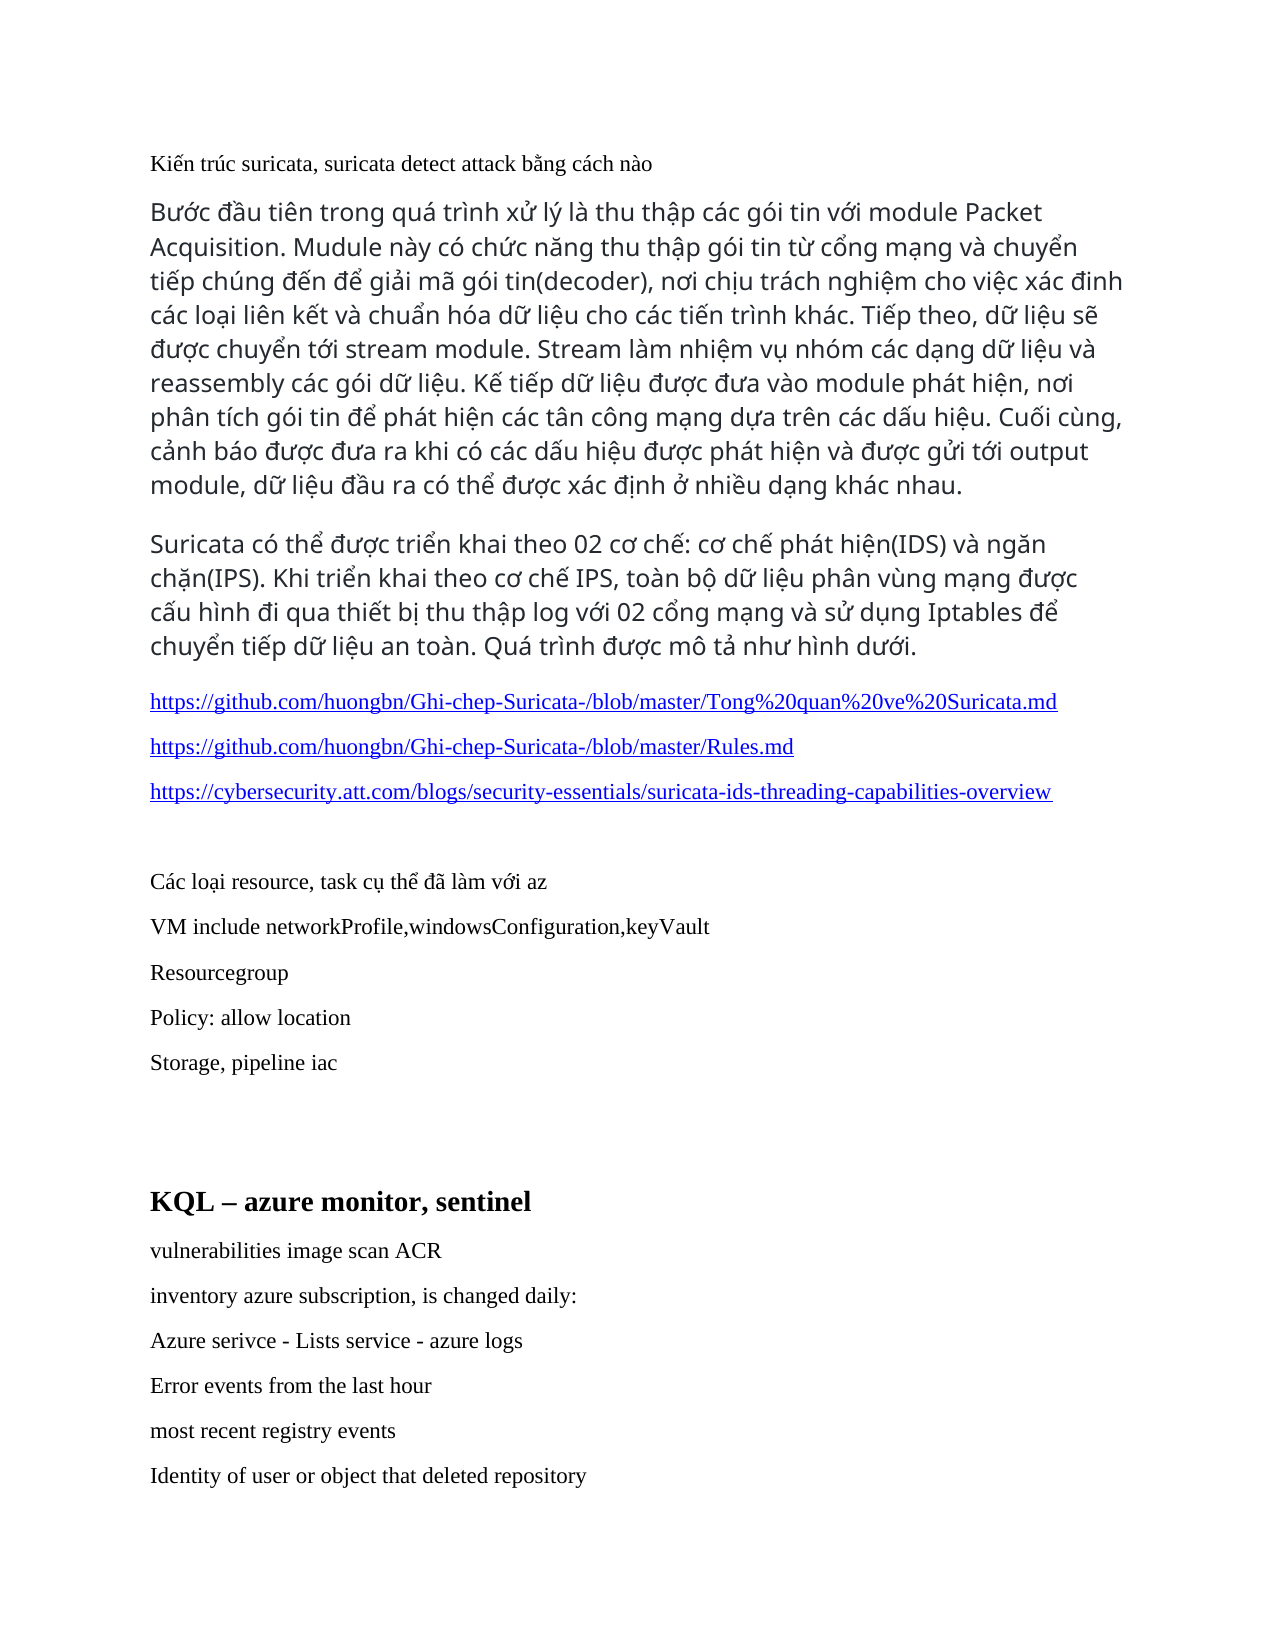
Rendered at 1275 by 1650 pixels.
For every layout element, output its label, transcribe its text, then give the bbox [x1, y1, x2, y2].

text most recent registry events [150, 1417, 1125, 1444]
text Các loại resource, task cụ thể đã làm với az [150, 868, 1125, 895]
text VM include networkProfile,windowsConfiguration,keyVault [150, 913, 1125, 940]
text Bước đầu tiên trong quá trình xử lý là thu thập các gói tin với module Packet Acquisition. Mudule này có chức năng thu thập gói tin từ cổng mạng và chuyển tiếp chúng đến để giải mã gói tin(decoder), nơi chịu trách nghiệm cho việc xác đinh các loại liên kết và chuẩn hóa dữ liệu cho các tiến trình khác. Tiếp theo, dữ liệu sẽ được chuyển tới stream module. Stream làm nhiệm vụ nhóm các dạng dữ liệu và reassembly các gói dữ liệu. Kế tiếp dữ liệu được đưa vào module phát hiện, nơi phân tích gói tin để phát hiện các tân công mạng dựa trên các dấu hiệu. Cuối cùng, cảnh báo được đưa ra khi có các dấu hiệu được phát hiện và được gửi tới output module, dữ liệu đầu ra có thể được xác định ở nhiều dạng khác nhau. [150, 195, 1125, 502]
text Suricata có thể được triển khai theo 02 cơ chế: cơ chế phát hiện(IDS) và ngăn chặn(IPS). Khi triển khai theo cơ chế IPS, toàn bộ dữ liệu phân vùng mạng được cấu hình đi qua thiết bị thu thập log với 02 cổng mạng và sử dụng Iptables để chuyển tiếp dữ liệu an toàn. Quá trình được mô tả như hình dưới. [150, 527, 1125, 663]
text Policy: allow location [150, 1004, 1125, 1030]
text Identity of user or object that deleted repository [150, 1462, 1125, 1489]
text Kiến trúc suricata, suricata detect attack bằng cách nào [150, 150, 1125, 176]
text vulnerabilities image scan ACR [150, 1237, 1125, 1263]
text inventory azure subscription, is changed daily: [150, 1282, 1125, 1308]
text Resourcegroup [150, 958, 1125, 985]
text Storage, pipeline iac [150, 1049, 1125, 1075]
text Error events from the last hour [150, 1372, 1125, 1398]
text Azure serivce - Lists service - azure logs [150, 1327, 1125, 1353]
text https://github.com/huongbn/Ghi-chep-Suricata-/blob/master/Rules.md [150, 733, 1125, 759]
text KQL – azure monitor, sentinel [150, 1184, 1125, 1218]
text https://github.com/huongbn/Ghi-chep-Suricata-/blob/master/Tong%20quan%20ve%20Suricata.md [150, 688, 1125, 714]
text https://cybersecurity.att.com/blogs/security-essentials/suricata-ids-threading-capabilities-overview [150, 778, 1125, 804]
